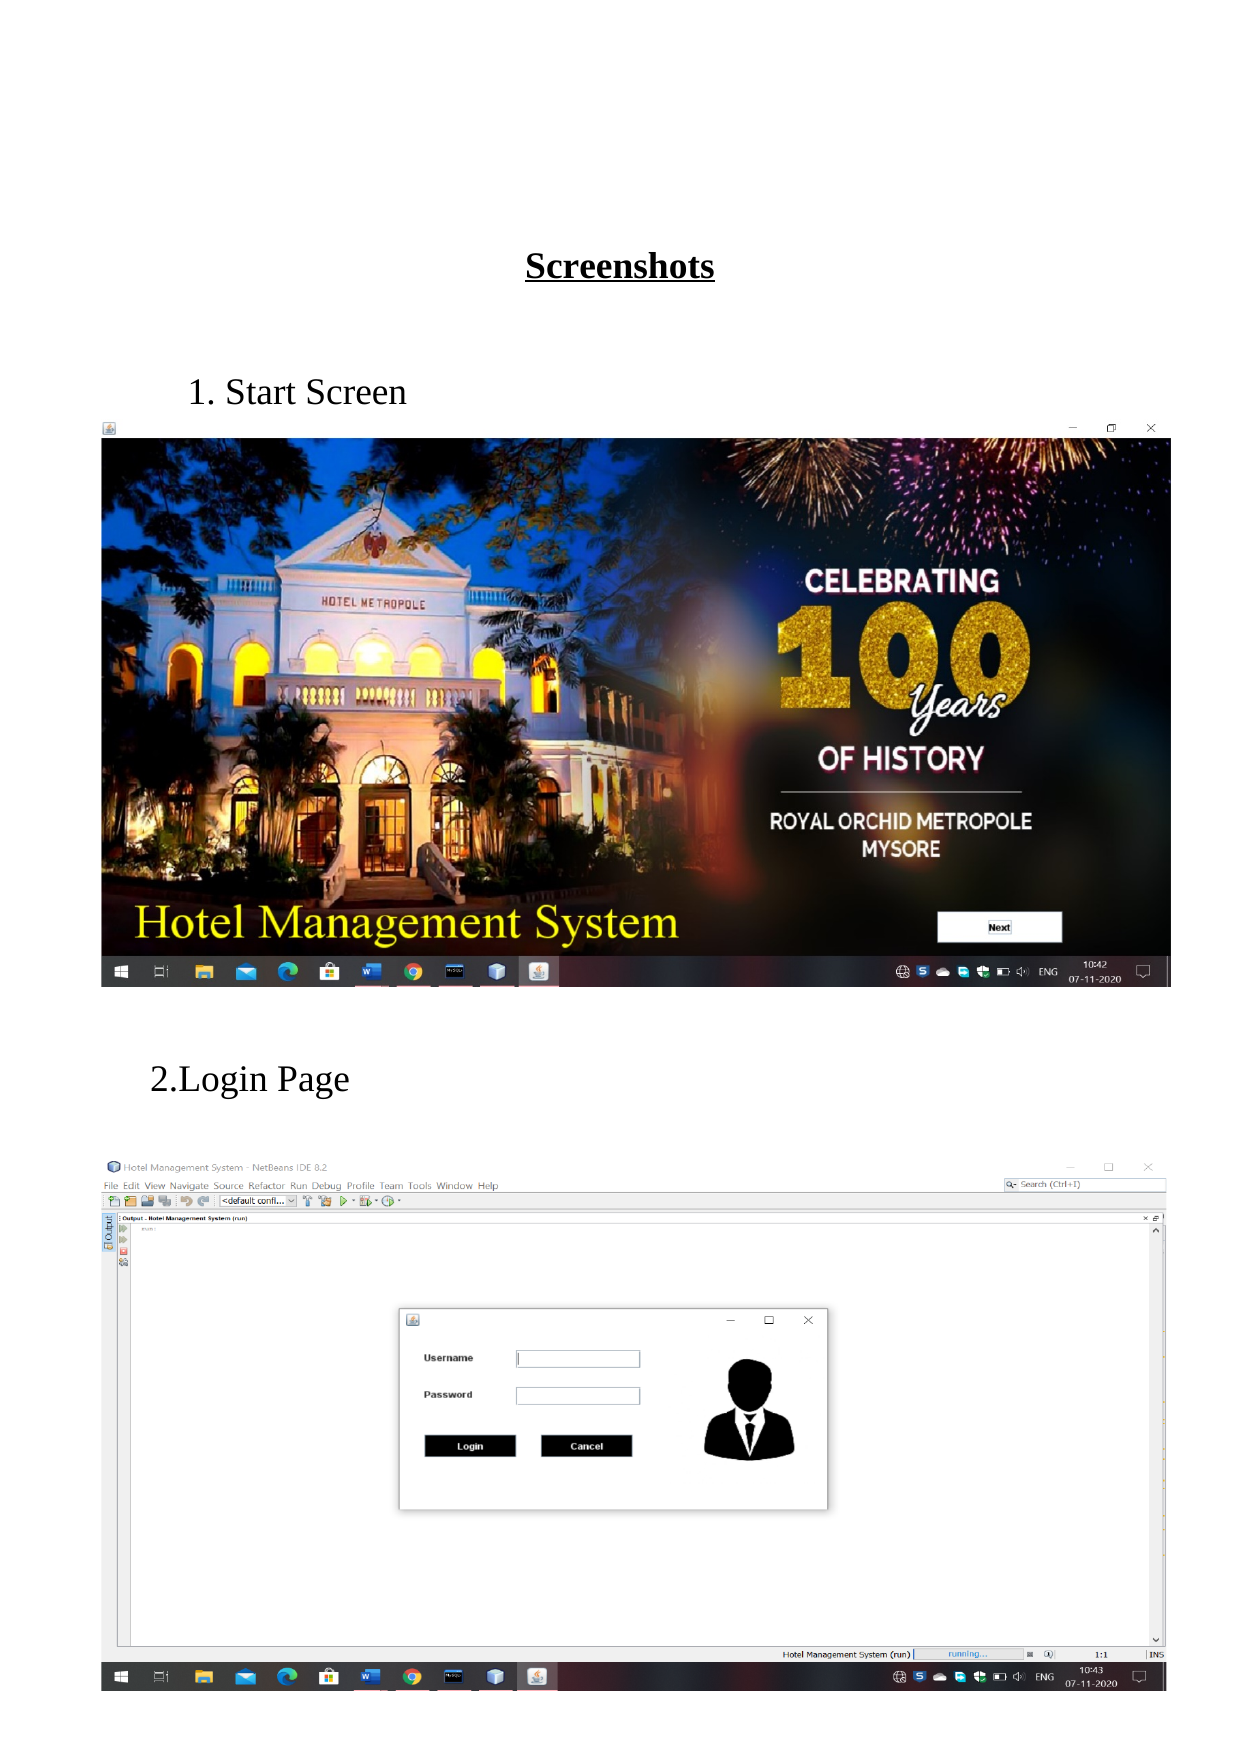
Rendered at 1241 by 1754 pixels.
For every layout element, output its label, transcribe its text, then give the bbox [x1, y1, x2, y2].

list Start Screen [187, 369, 1090, 413]
list Screenshots [225, 243, 1090, 286]
picture [101, 419, 1171, 987]
text 2.Login Page [150, 1056, 1090, 1099]
picture [101, 1161, 1167, 1691]
